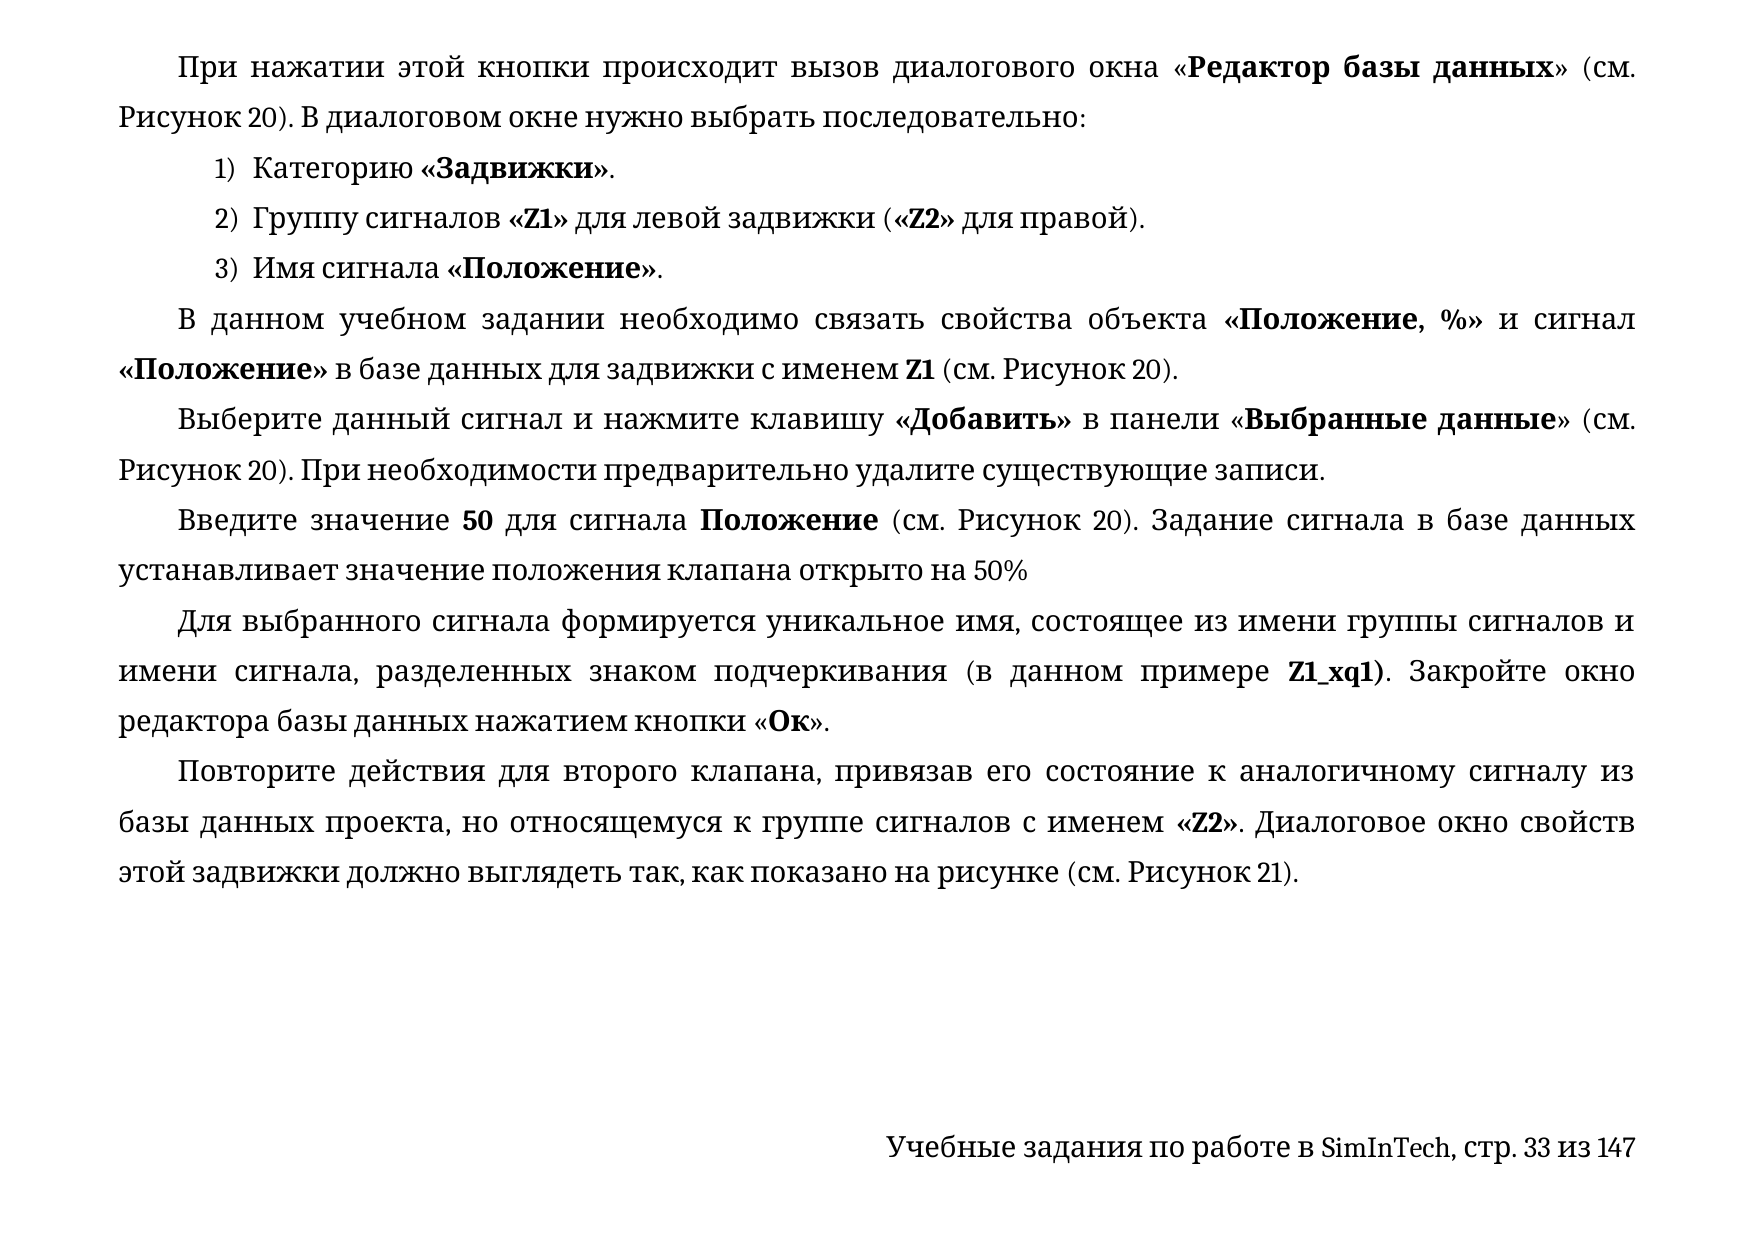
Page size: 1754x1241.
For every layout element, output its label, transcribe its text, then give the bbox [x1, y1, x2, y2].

list Имя сигнала «Положение». [215, 252, 1636, 286]
text Для выбранного сигнала формируется уникальное имя, состоящее из имени группы сигналов и имени сигнала, разделенных знаком подчеркивания (в данном примере Z1_xq1). Закройте окно редактора базы данных нажатием кнопки «Ок». [118, 605, 1636, 739]
list Группу сигналов «Z1» для левой задвижки («Z2» для правой). [215, 202, 1636, 236]
list Категорию «Задвижки». [215, 152, 1636, 185]
